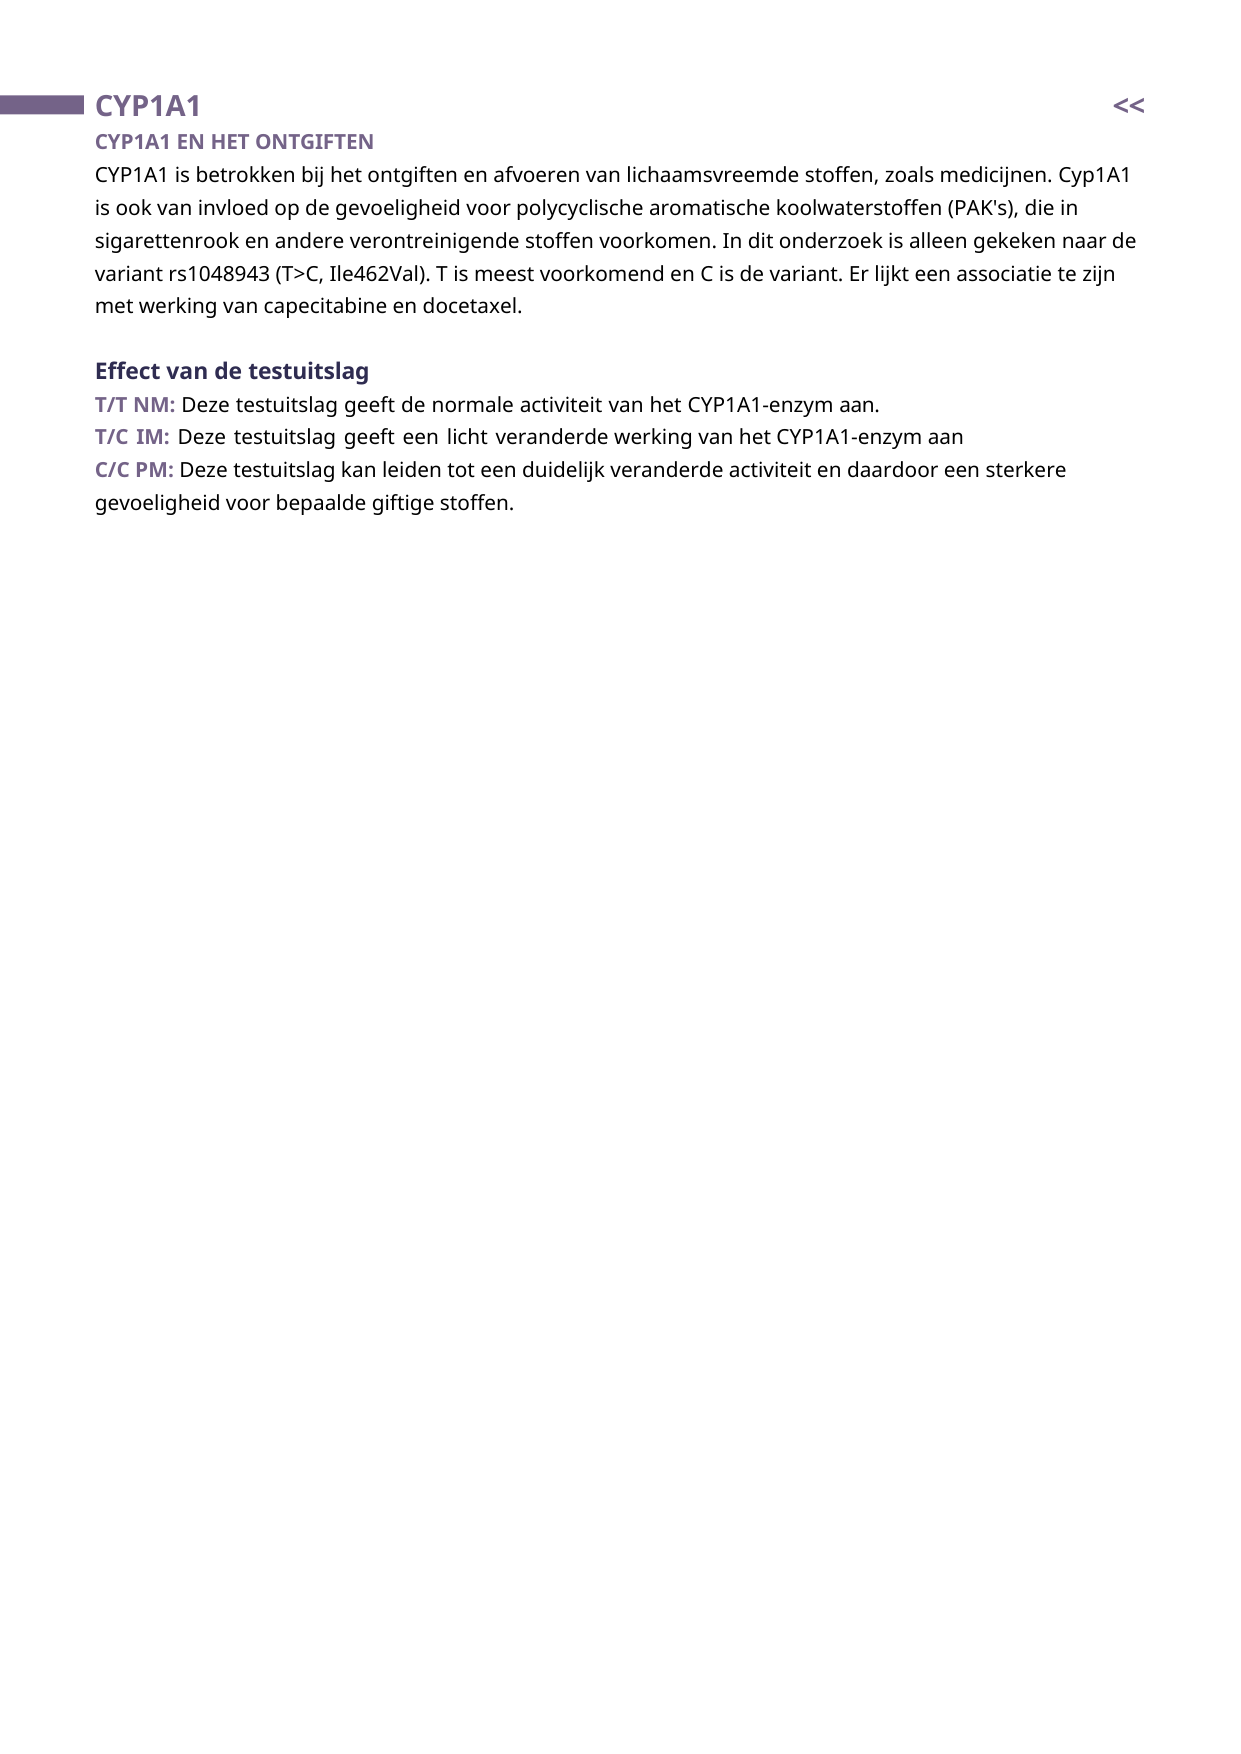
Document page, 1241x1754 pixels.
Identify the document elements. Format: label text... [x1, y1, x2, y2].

subtitle CYP1A1 EN HET ONTGIFTEN [94, 127, 1240, 156]
text T/T NM: Deze testuitslag geeft de normale activiteit van het CYP1A1-enzym aan. [94, 390, 1240, 418]
text T/C IM: Deze testuitslag geeft een licht veranderde werking van het CYP1A1-enzym aan C/C PM: Deze testuitslag kan leiden tot een duidelijk veranderde activiteit en daardoor een sterkere gevoeligheid voor bepaalde giftige stoffen. [94, 422, 1082, 517]
text Effect van de testuitslag [94, 354, 1240, 386]
subtitle CYP1A1 << [94, 85, 1240, 124]
text CYP1A1 is betrokken bij het ontgiften en afvoeren van lichaamsvreemde stoffen, zoals medicijnen. Cyp1A1 is ook van invloed op de gevoeligheid voor polycyclische aromatische koolwaterstoffen (PAK's), die in sigarettenrook en andere verontreinigende stoffen voorkomen. In dit onderzoek is alleen gekeken naar de variant rs1048943 (T>C, Ile462Val). T is meest voorkomend en C is de variant. Er lijkt een associatie te zijn met werking van capecitabine en docetaxel. [94, 160, 1138, 320]
